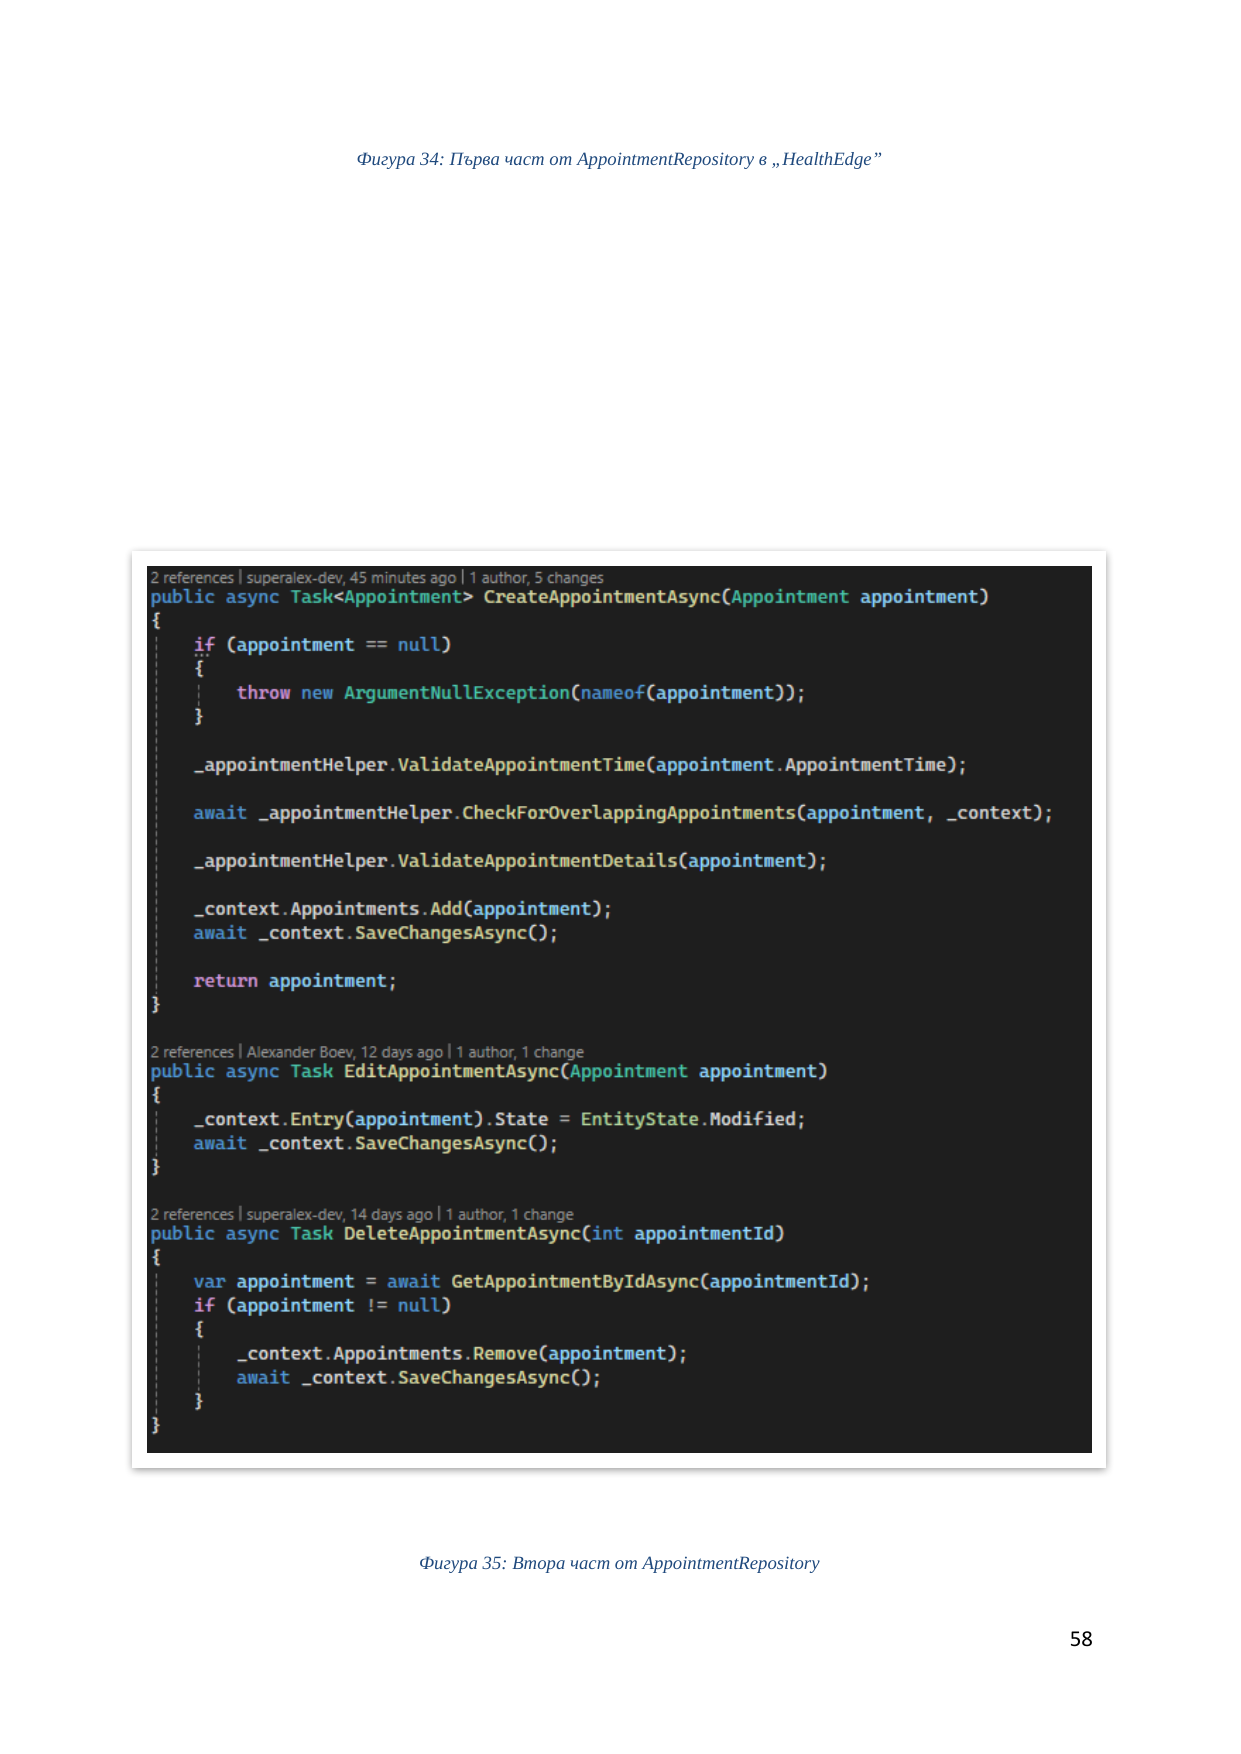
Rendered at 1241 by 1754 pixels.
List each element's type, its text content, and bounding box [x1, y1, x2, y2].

text Фигура 34: Първа част от AppointmentRepository в „HealthEdge” [148, 147, 1093, 169]
text Фигура 35: Втора част от AppointmentRepository [148, 1552, 1093, 1574]
picture [147, 566, 1092, 1453]
